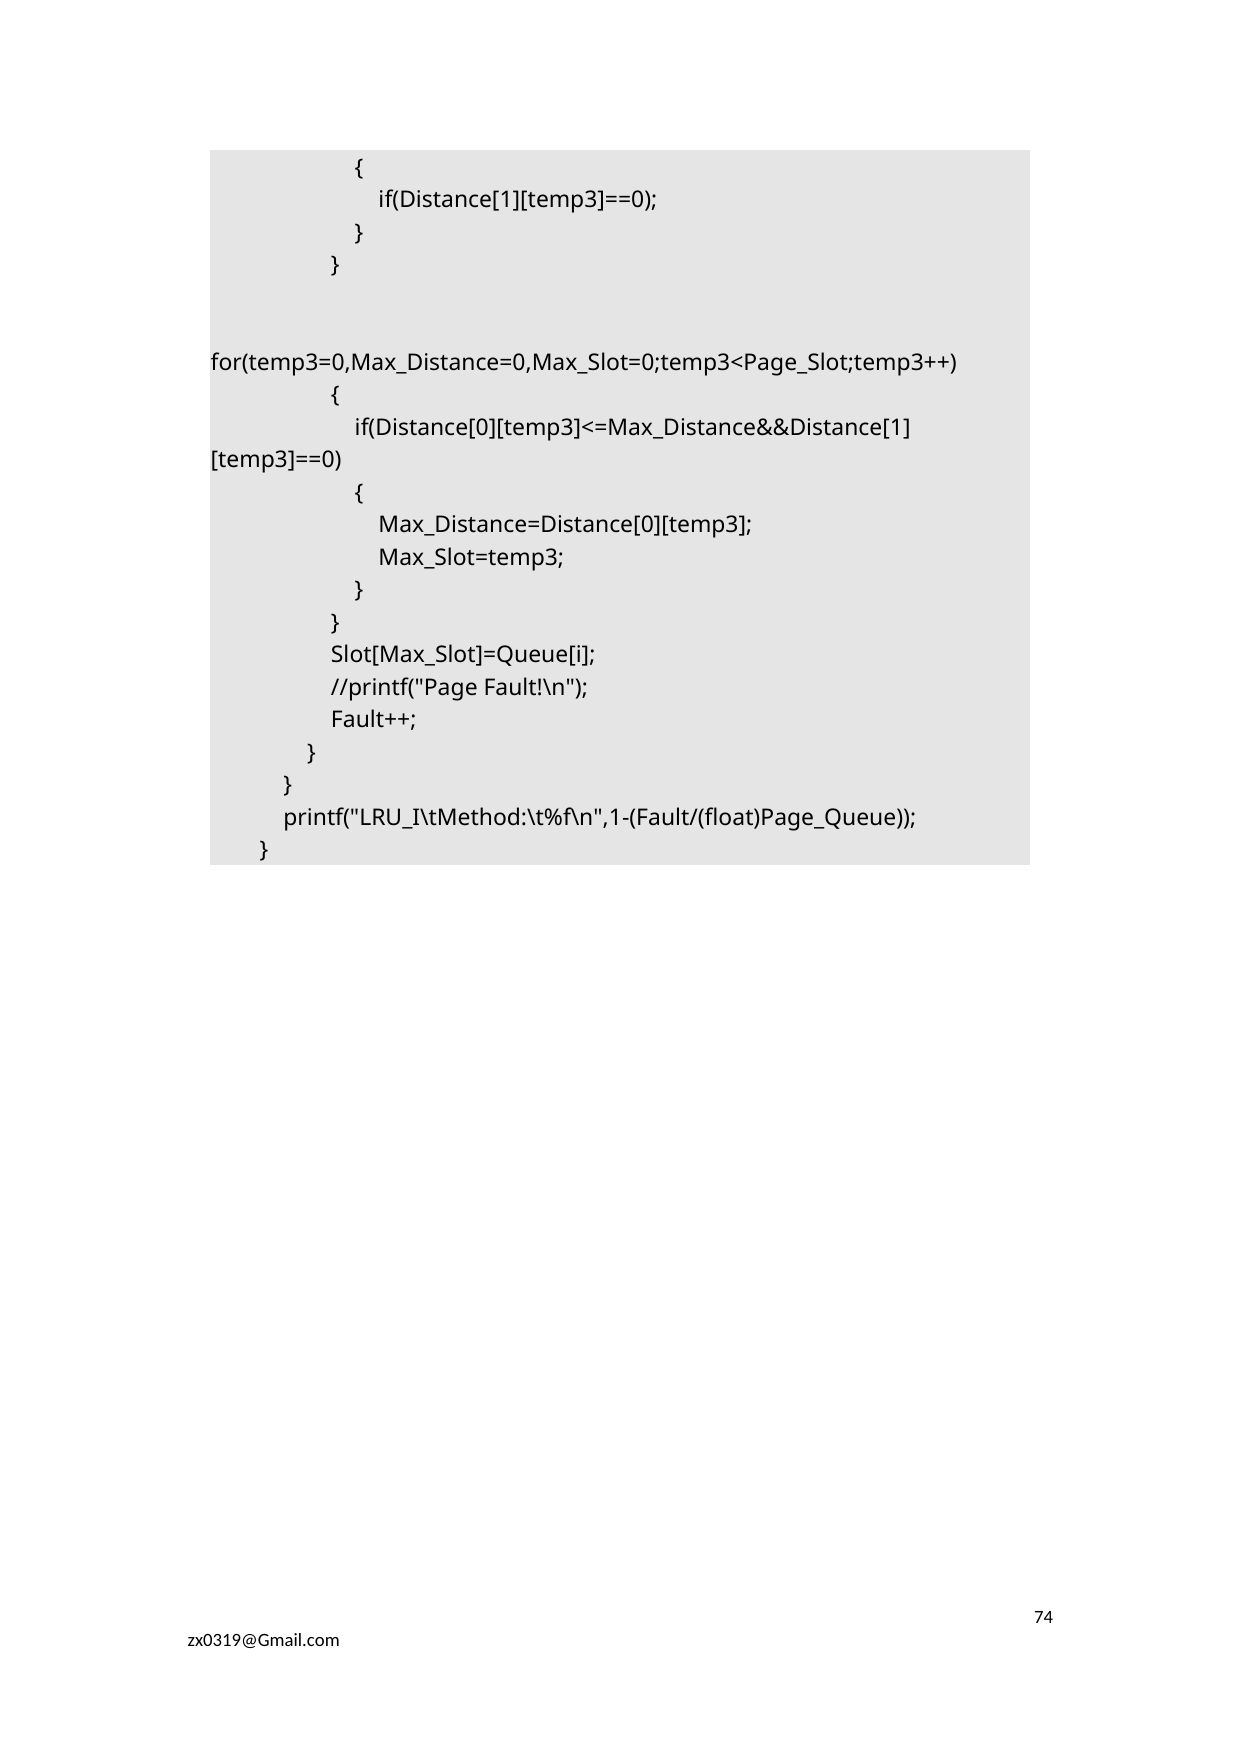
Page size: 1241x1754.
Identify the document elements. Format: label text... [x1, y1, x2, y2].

text if(Distance[1][temp3]==0); [210, 182, 1030, 215]
text } [210, 735, 1030, 767]
text printf("LRU_I\tMethod:\t%f\n",1-(Fault/(float)Page_Queue)); [210, 800, 1030, 832]
text } [210, 767, 1030, 800]
text Fault++; [210, 702, 1030, 735]
text for(temp3=0,Max_Distance=0,Max_Slot=0;temp3<Page_Slot;temp3++) [210, 312, 1030, 377]
text Max_Slot=temp3; [210, 540, 1030, 572]
text } [210, 832, 1030, 865]
text { [210, 475, 1030, 507]
text } [210, 247, 1030, 280]
text } [210, 215, 1030, 247]
text } [210, 605, 1030, 637]
text if(Distance[0][temp3]<=Max_Distance&&Distance[1][temp3]==0) [210, 410, 1030, 475]
text //printf("Page Fault!\n"); [210, 670, 1030, 702]
text } [210, 572, 1030, 605]
text Max_Distance=Distance[0][temp3]; [210, 507, 1030, 540]
text { [210, 150, 1030, 182]
text Slot[Max_Slot]=Queue[i]; [210, 637, 1030, 670]
text { [210, 377, 1030, 410]
